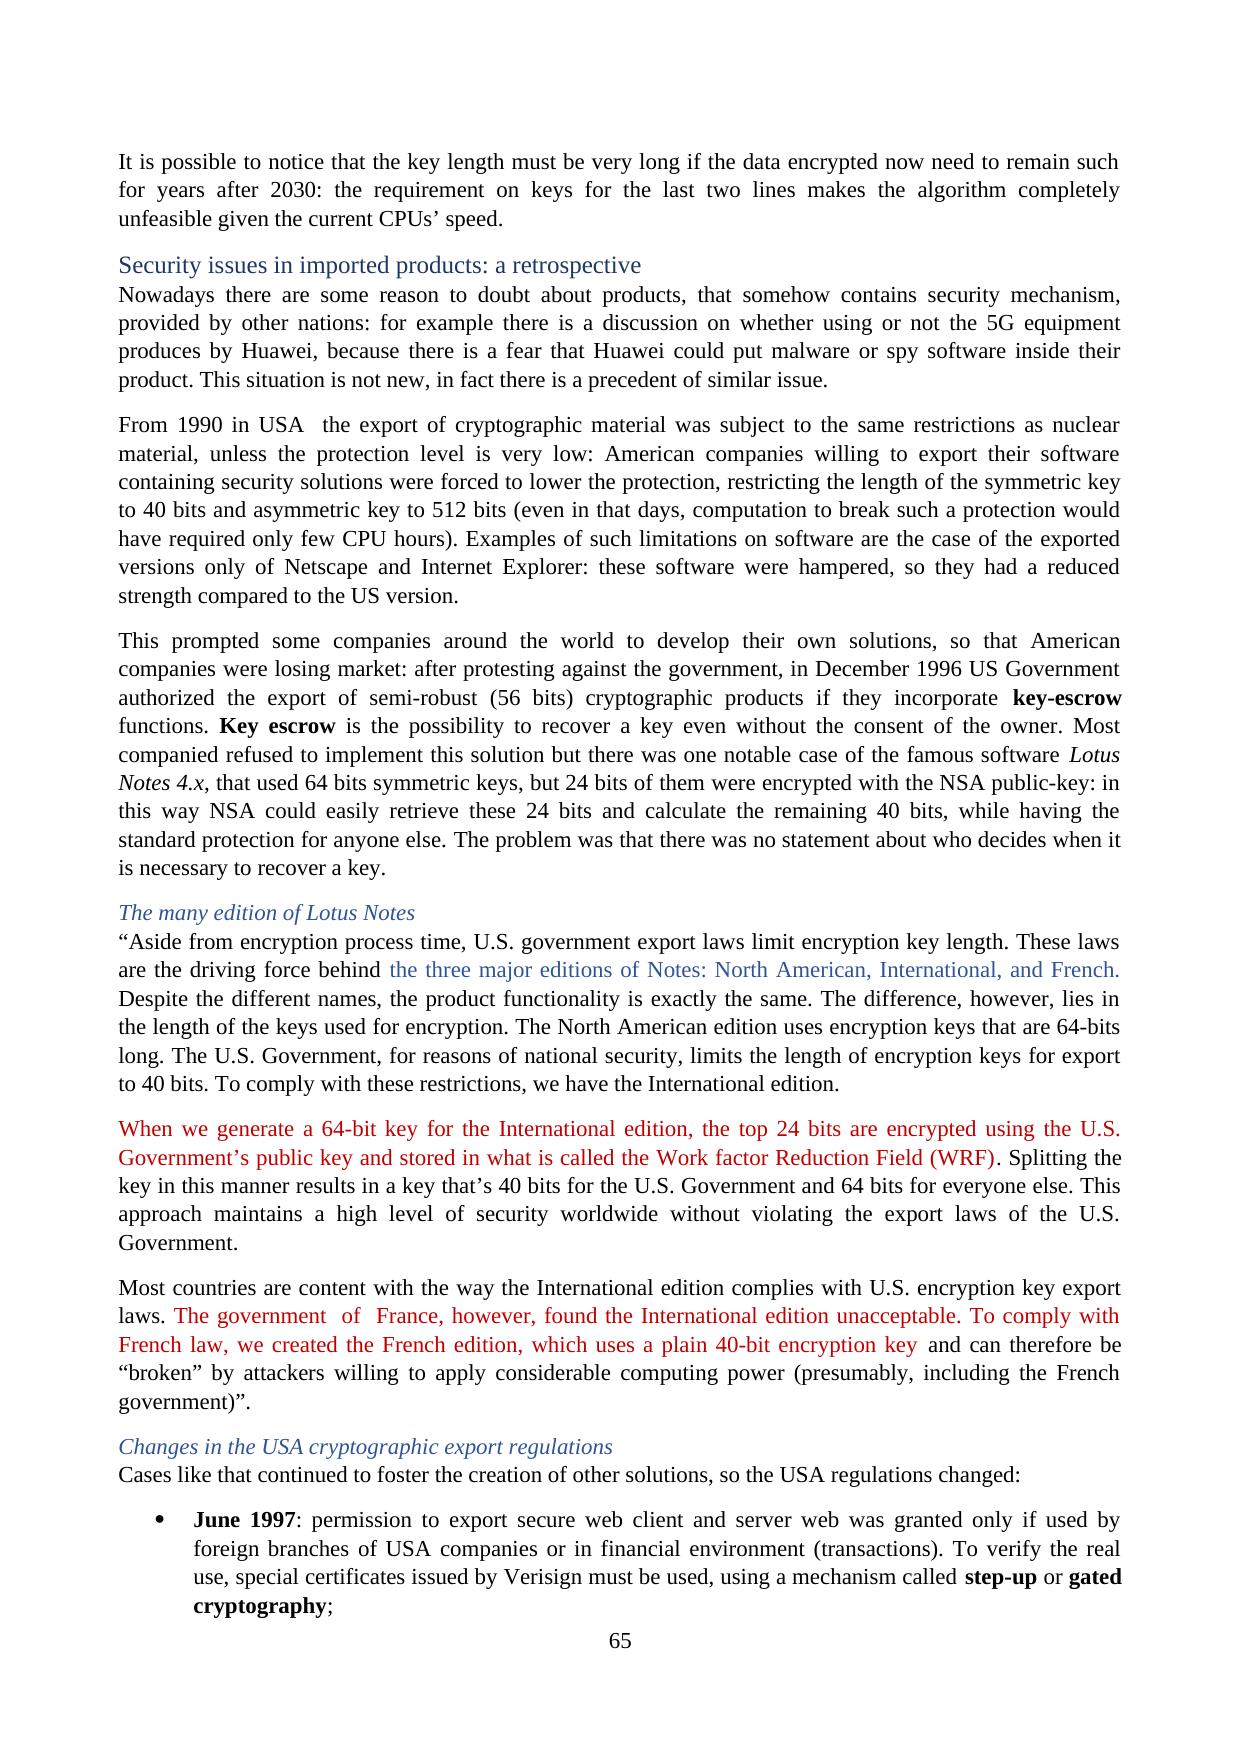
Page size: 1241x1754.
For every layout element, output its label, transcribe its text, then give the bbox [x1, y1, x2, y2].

text Cases like that continued to foster the creation of other solutions, so the USA regulations changed: [118, 1461, 1122, 1488]
list June 1997: permission to export secure web client and server web was granted only if used by foreign branches of USA companies or in financial environment (transactions). To verify the real use, special certificates issued by Verisign must be used, using a mechanism called step-up or gated cryptography; [156, 1506, 1122, 1618]
text Nowadays there are some reason to doubt about products, that somehow contains security mechanism, provided by other nations: for example there is a discussion on whether using or not the 5G equipment produces by Huawei, because there is a fear that Huawei could put malware or spy software inside their product. This situation is not new, in fact there is a precedent of similar issue. [118, 281, 1122, 392]
subtitle The many edition of Lotus Notes [118, 899, 1122, 926]
subtitle Security issues in imported products: a retrospective [118, 250, 1122, 278]
text “Aside from encryption process time, U.S. government export laws limit encryption key length. These laws are the driving force behind the three major editions of Notes: North American, International, and French. Despite the different names, the product functionality is exactly the same. The difference, however, lies in the length of the keys used for encryption. The North American edition uses encryption keys that are 64-bits long. The U.S. Government, for reasons of national security, limits the length of encryption keys for export to 40 bits. To comply with these restrictions, we have the International edition. [118, 928, 1122, 1096]
text Most countries are content with the way the International edition complies with U.S. encryption key export laws. The government of France, however, found the International edition unacceptable. To comply with French law, we created the French edition, which uses a plain 40-bit encryption key and can therefore be “broken” by attackers willing to apply considerable computing power (presumably, including the French government)”. [118, 1274, 1122, 1414]
subtitle Changes in the USA cryptographic export regulations [118, 1433, 1122, 1459]
text It is possible to notice that the key length must be very long if the data encrypted now need to remain such for years after 2030: the requirement on keys for the last two lines makes the algorithm completely unfeasible given the current CPUs’ speed. [118, 148, 1122, 231]
text From 1990 in USA the export of cryptographic material was subject to the same restrictions as nuclear material, unless the protection level is very low: American companies willing to export their software containing security solutions were forced to lower the protection, restricting the length of the symmetric key to 40 bits and asymmetric key to 512 bits (even in that days, computation to break such a protection would have required only few CPU hours). Examples of such limitations on software are the case of the exported versions only of Netscape and Internet Explorer: these software were hampered, so they had a reduced strength compared to the US version. [118, 411, 1122, 608]
text This prompted some companies around the world to develop their own solutions, so that American companies were losing market: after protesting against the government, in December 1996 US Government authorized the export of semi-robust (56 bits) cryptographic products if they incorporate key-escrow functions. Key escrow is the possibility to recover a key even without the consent of the owner. Most companied refused to implement this solution but there was one notable case of the famous software Lotus Notes 4.x, that used 64 bits symmetric keys, but 24 bits of them were encrypted with the NSA public-key: in this way NSA could easily retrieve these 24 bits and calculate the remaining 40 bits, while having the standard protection for anyone else. The problem was that there was no statement about who decides when it is necessary to recover a key. [118, 627, 1122, 881]
text When we generate a 64-bit key for the International edition, the top 24 bits are encrypted using the U.S. Government’s public key and stored in what is called the Work factor Reduction Field (WRF). Splitting the key in this manner results in a key that’s 40 bits for the U.S. Government and 64 bits for everyone else. This approach maintains a high level of security worldwide without violating the export laws of the U.S. Government. [118, 1115, 1122, 1255]
